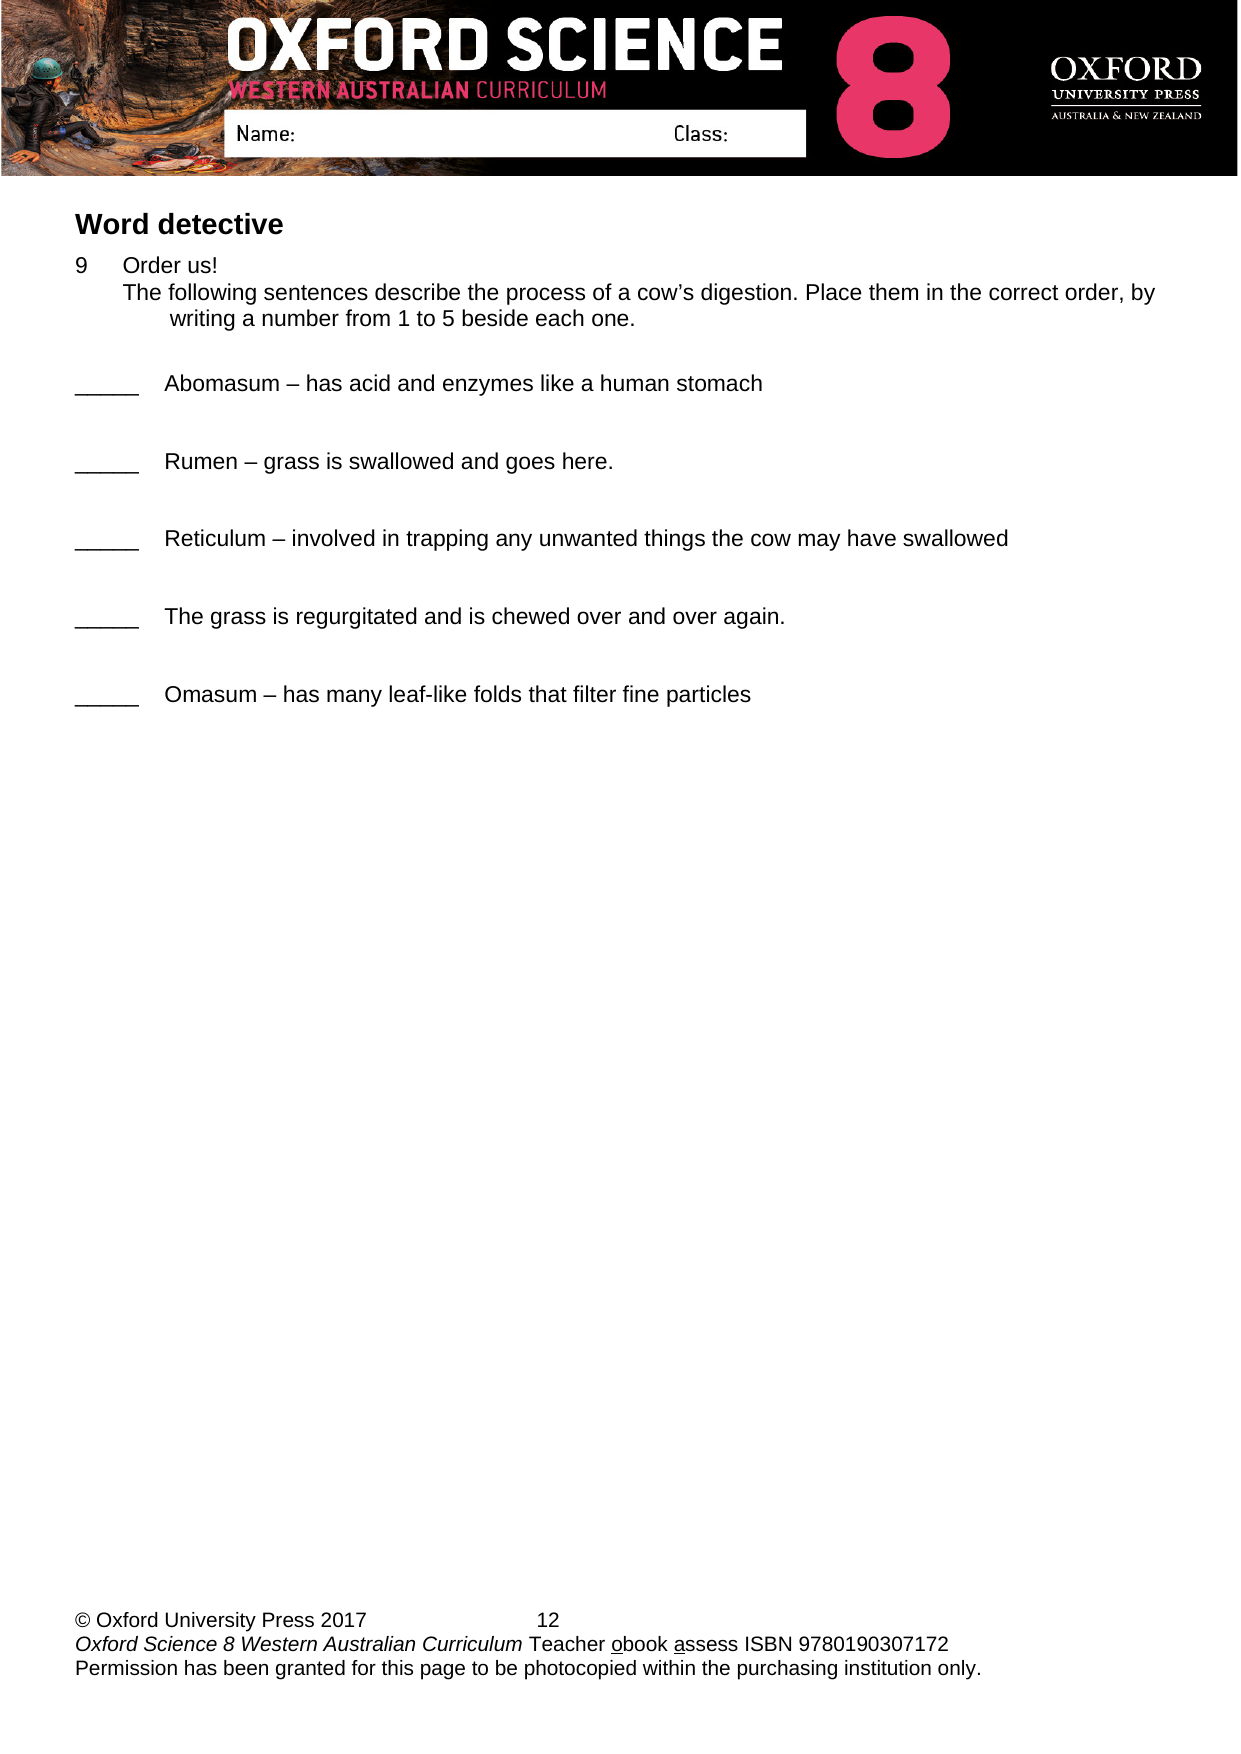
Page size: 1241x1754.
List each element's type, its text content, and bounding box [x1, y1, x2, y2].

text _____ The grass is regurgitated and is chewed over and over again. [75, 603, 1165, 629]
text Word detective [75, 175, 1165, 241]
text _____ Omasum – has many leaf-like folds that filter fine particles [75, 681, 1165, 707]
list The following sentences describe the process of a cow’s digestion. Place them in the correct order, by writing a number from 1 to 5 beside each one. [122, 278, 1165, 331]
text _____ Rumen – grass is swallowed and goes here. [75, 448, 1165, 474]
picture [0, 0, 1236, 175]
text _____ Abomasum – has acid and enzymes like a human stomach [75, 370, 1165, 396]
text _____ Reticulum – involved in trapping any unwanted things the cow may have swallowed [75, 525, 1165, 552]
list 9 Order us! [75, 252, 1165, 278]
